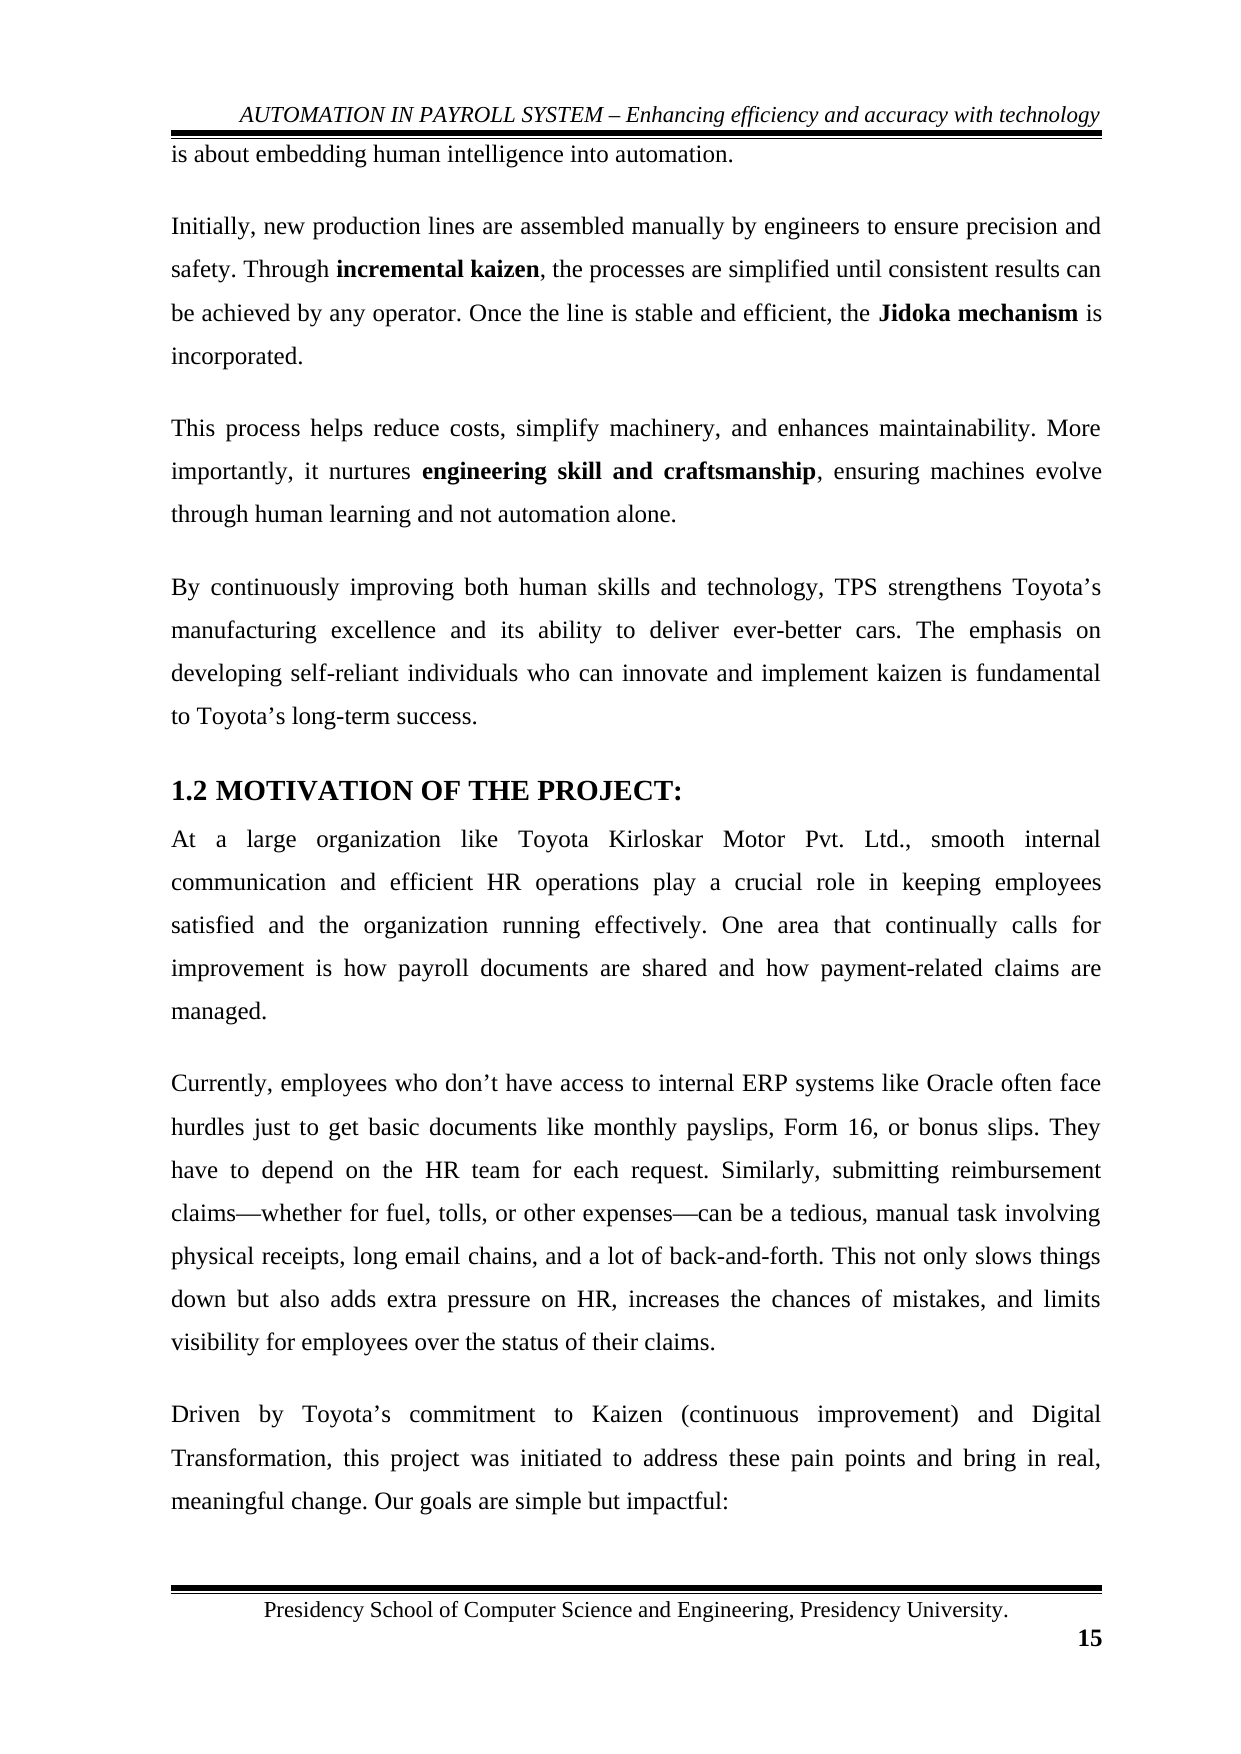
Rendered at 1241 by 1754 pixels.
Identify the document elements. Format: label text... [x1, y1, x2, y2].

text This process helps reduce costs, simplify machinery, and enhances maintainability. More importantly, it nurtures engineering skill and craftsmanship, ensuring machines evolve through human learning and not automation alone. [171, 413, 1102, 528]
text At a large organization like Toyota Kirloskar Motor Pvt. Ltd., smooth internal communication and efficient HR operations play a crucial role in keeping employees satisfied and the organization running effectively. One area that continually calls for improvement is how payroll documents are shared and how payment-related claims are managed. [171, 824, 1102, 1025]
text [171, 139, 1102, 168]
text Driven by Toyota’s commitment to Kaizen (continuous improvement) and Digital Transformation, this project was initiated to address these pain points and bring in real, meaningful change. Our goals are simple but impactful: [171, 1399, 1102, 1514]
text Currently, employees who don’t have access to internal ERP systems like Oracle often face hurdles just to get basic documents like monthly payslips, Form 16, or bonus slips. They have to depend on the HR team for each request. Similarly, submitting reimbursement claims—whether for fuel, tolls, or other expenses—can be a tedious, manual task involving physical receipts, long email chains, and a lot of back-and-forth. This not only slows things down but also adds extra pressure on HR, increases the chances of mistakes, and limits visibility for employees over the status of their claims. [171, 1068, 1102, 1356]
list MOTIVATION OF THE PROJECT: [171, 773, 1102, 807]
text Initially, new production lines are assembled manually by engineers to ensure precision and safety. Through incremental kaizen, the processes are simplified until consistent results can be achieved by any operator. Once the line is stable and efficient, the Jidoka mechanism is incorporated. [171, 211, 1102, 369]
text By continuously improving both human skills and technology, TPS strengthens Toyota’s manufacturing excellence and its ability to deliver ever-better cars. The emphasis on developing self-reliant individuals who can innovate and implement kaizen is fundamental to Toyota’s long-term success. [171, 572, 1102, 730]
